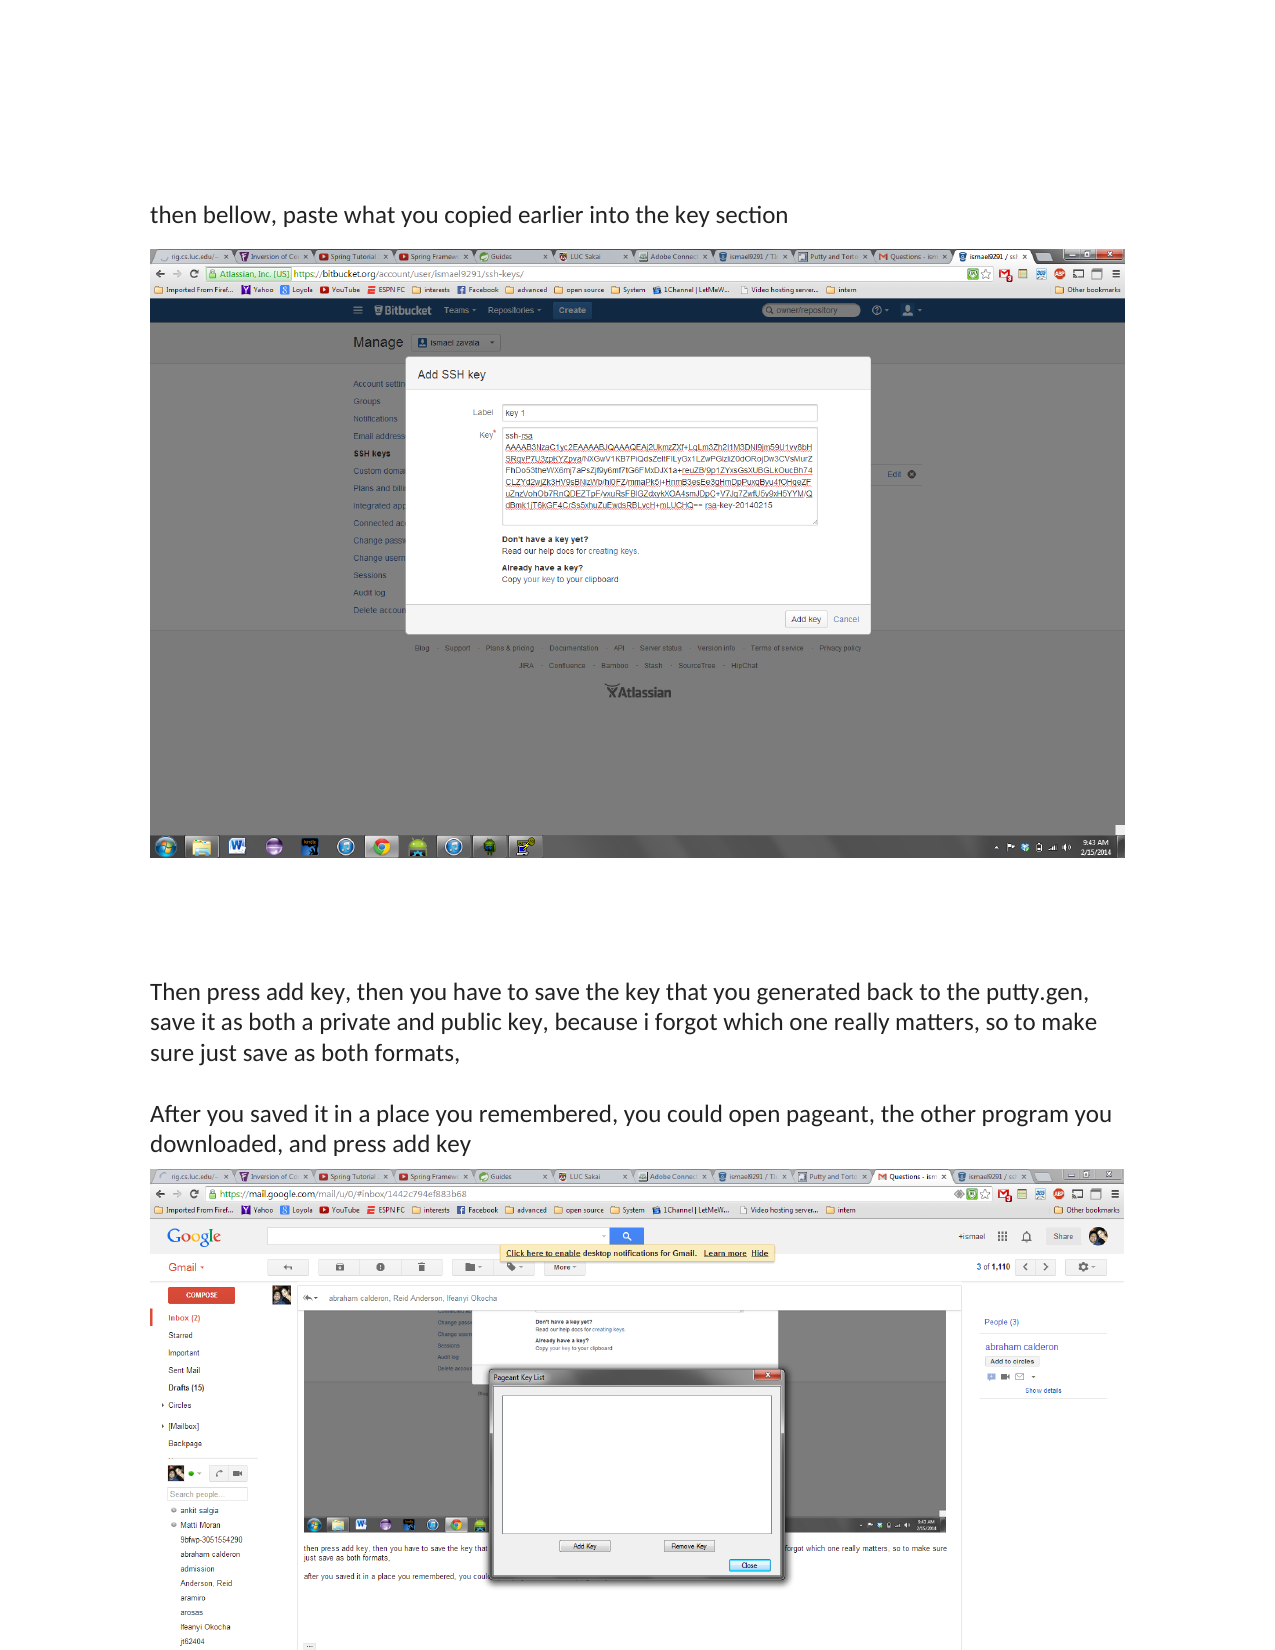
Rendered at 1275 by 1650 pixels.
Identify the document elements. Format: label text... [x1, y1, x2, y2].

picture [150, 249, 1125, 858]
text Then press add key, then you have to save the key that you generated back to the putty.gen, save it as both a private and public key, because i forgot which one really matters, so to make sure just save as both formats, [150, 976, 1125, 1067]
text then bellow, paste what you copied earlier into the key section [150, 199, 1125, 230]
picture [150, 1169, 1124, 1650]
text After you saved it in a place you remembered, you could open pageant, the other program you downloaded, and press add key [150, 1098, 1125, 1159]
